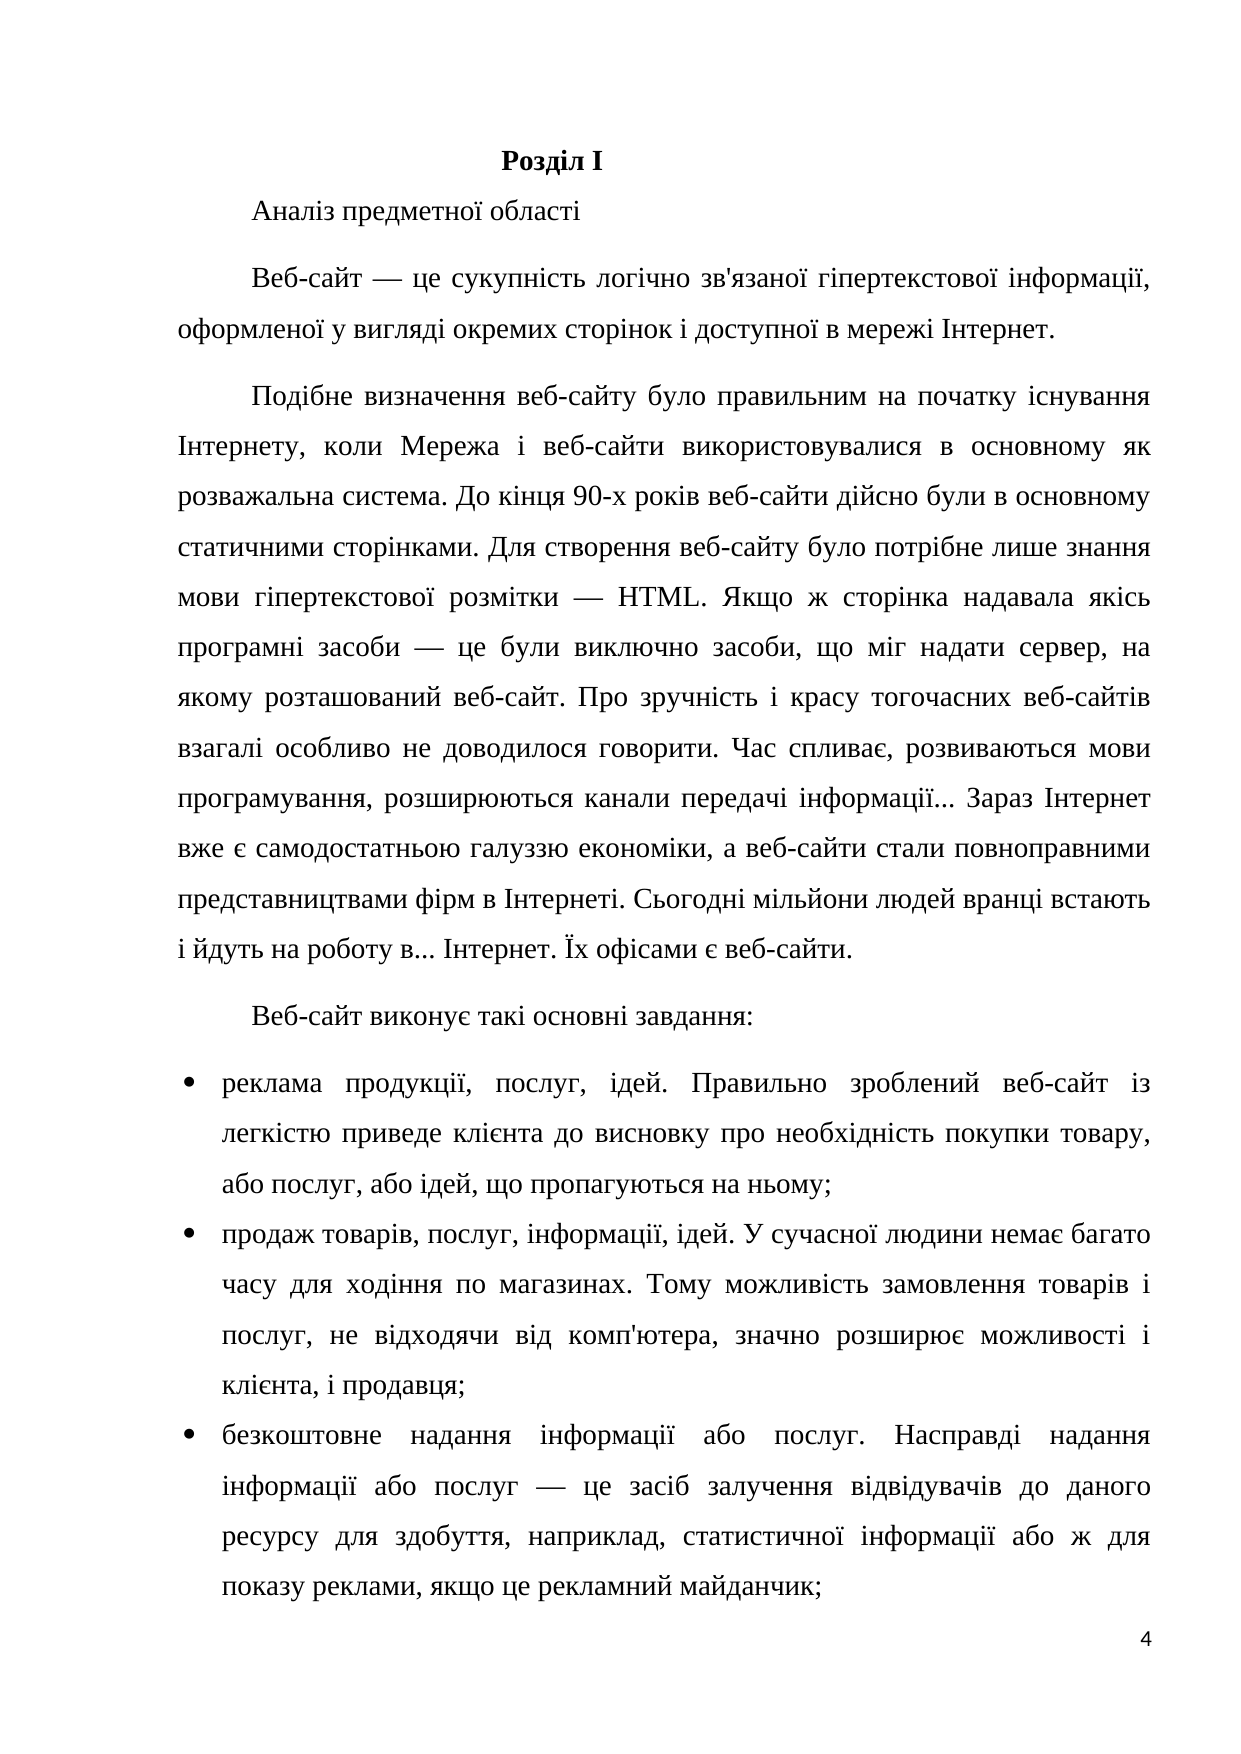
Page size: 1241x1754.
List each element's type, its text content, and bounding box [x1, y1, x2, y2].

list безкоштовне надання інформації або послуг. Насправді надання інформації або послуг — це засіб залучення відвідувачів до даного ресурсу для здобуття, наприклад, статистичної інформації або ж для показу реклами, якщо це рекламний майданчик; [184, 1417, 1152, 1602]
text Аналіз предметної області [177, 193, 1152, 227]
text Подібне визначення веб-сайту було правильним на початку існування Інтернету, коли Мережа і веб-сайти використовувалися в основному як розважальна система. До кінця 90-х років веб-сайти дійсно були в основному статичними сторінками. Для створення веб-сайту було потрібне лише знання мови гіпертекстової розмітки — HTML. Якщо ж сторінка надавала якісь програмні засоби — це були виключно засоби, що міг надати сервер, на якому розташований веб-сайт. Про зручність і красу тогочасних веб-сайтів взагалі особливо не доводилося говорити. Час спливає, розвиваються мови програмування, розширюються канали передачі інформації... Зараз Інтернет вже є самодостатньою галуззю економіки, а веб-сайти стали повноправними представництвами фірм в Інтернеті. Сьогодні мільйони людей вранці встають і йдуть на роботу в... Інтернет. Їх офісами є веб-сайти. [177, 378, 1152, 965]
subtitle Розділ І [413, 143, 1152, 177]
text Веб-сайт виконує такі основні завдання: [177, 998, 1152, 1032]
list продаж товарів, послуг, інформації, ідей. У сучасної людини немає багато часу для ходіння по магазинах. Тому можливість замовлення товарів і послуг, не відходячи від комп'ютера, значно розширює можливості і клієнта, і продавця; [184, 1216, 1152, 1401]
text Веб-сайт — це сукупність логічно зв'язаної гіпертекстової інформації, оформленої у вигляді окремих сторінок і доступної в мережі Інтернет. [177, 260, 1152, 344]
list реклама продукції, послуг, ідей. Правильно зроблений веб-сайт із легкістю приведе клієнта до висновку про необхідність покупки товару, або послуг, або ідей, що пропагуються на ньому; [184, 1065, 1152, 1199]
